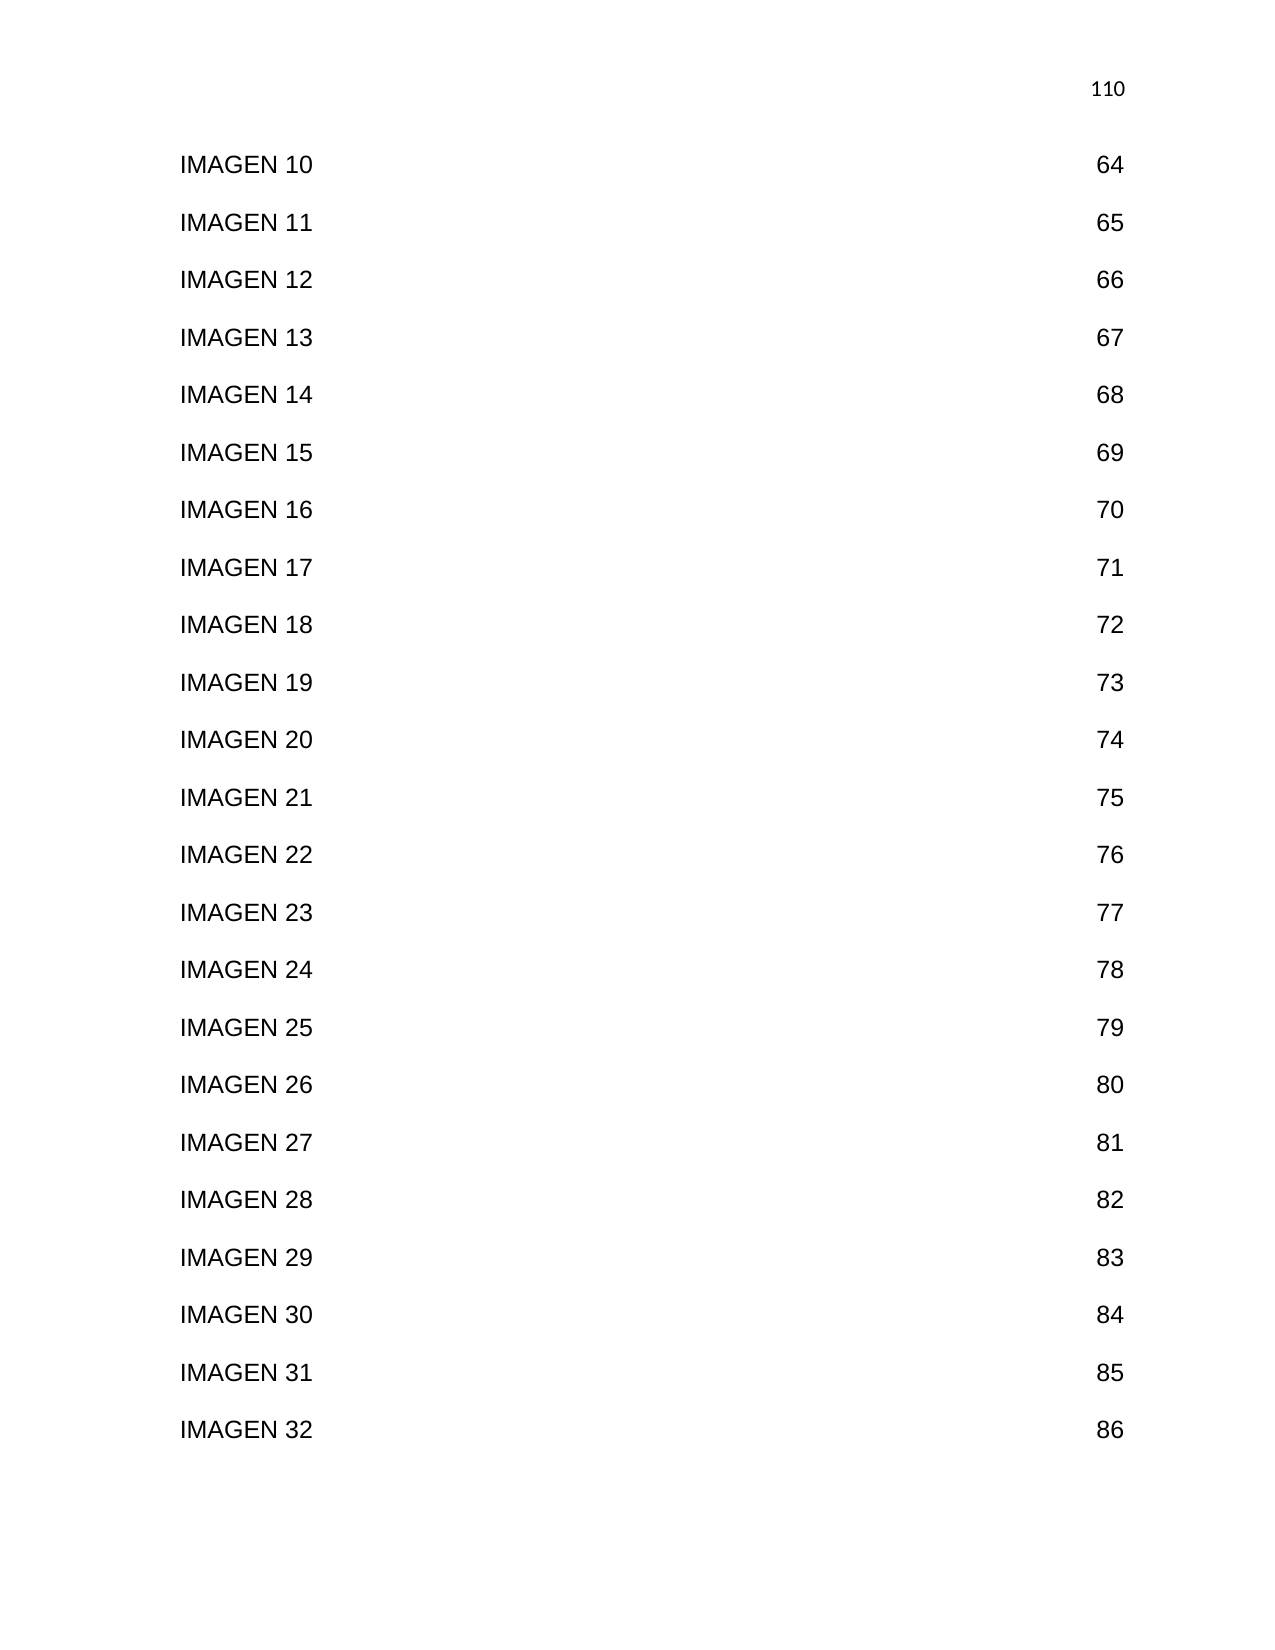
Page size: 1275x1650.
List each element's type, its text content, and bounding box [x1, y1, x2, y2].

text IMAGEN 31 85 [150, 1357, 1125, 1386]
text IMAGEN 15 69 [150, 437, 1125, 466]
text IMAGEN 26 80 [150, 1070, 1125, 1099]
text IMAGEN 22 76 [150, 840, 1125, 869]
text IMAGEN 21 75 [150, 782, 1125, 811]
text IMAGEN 14 68 [150, 380, 1125, 409]
text IMAGEN 32 86 [150, 1415, 1125, 1444]
text IMAGEN 23 77 [150, 897, 1125, 926]
text IMAGEN 24 78 [150, 955, 1125, 984]
text IMAGEN 27 81 [150, 1127, 1125, 1156]
text IMAGEN 16 70 [150, 495, 1125, 524]
text IMAGEN 13 67 [150, 322, 1125, 351]
text IMAGEN 29 83 [150, 1242, 1125, 1271]
text IMAGEN 18 72 [150, 610, 1125, 639]
text IMAGEN 12 66 [150, 265, 1125, 294]
text IMAGEN 25 79 [150, 1012, 1125, 1041]
text IMAGEN 30 84 [150, 1300, 1125, 1329]
text IMAGEN 11 65 [150, 207, 1125, 236]
text IMAGEN 28 82 [150, 1185, 1125, 1214]
text IMAGEN 10 64 [150, 150, 1125, 179]
text IMAGEN 19 73 [150, 667, 1125, 696]
text IMAGEN 20 74 [150, 725, 1125, 754]
text IMAGEN 17 71 [150, 552, 1125, 581]
